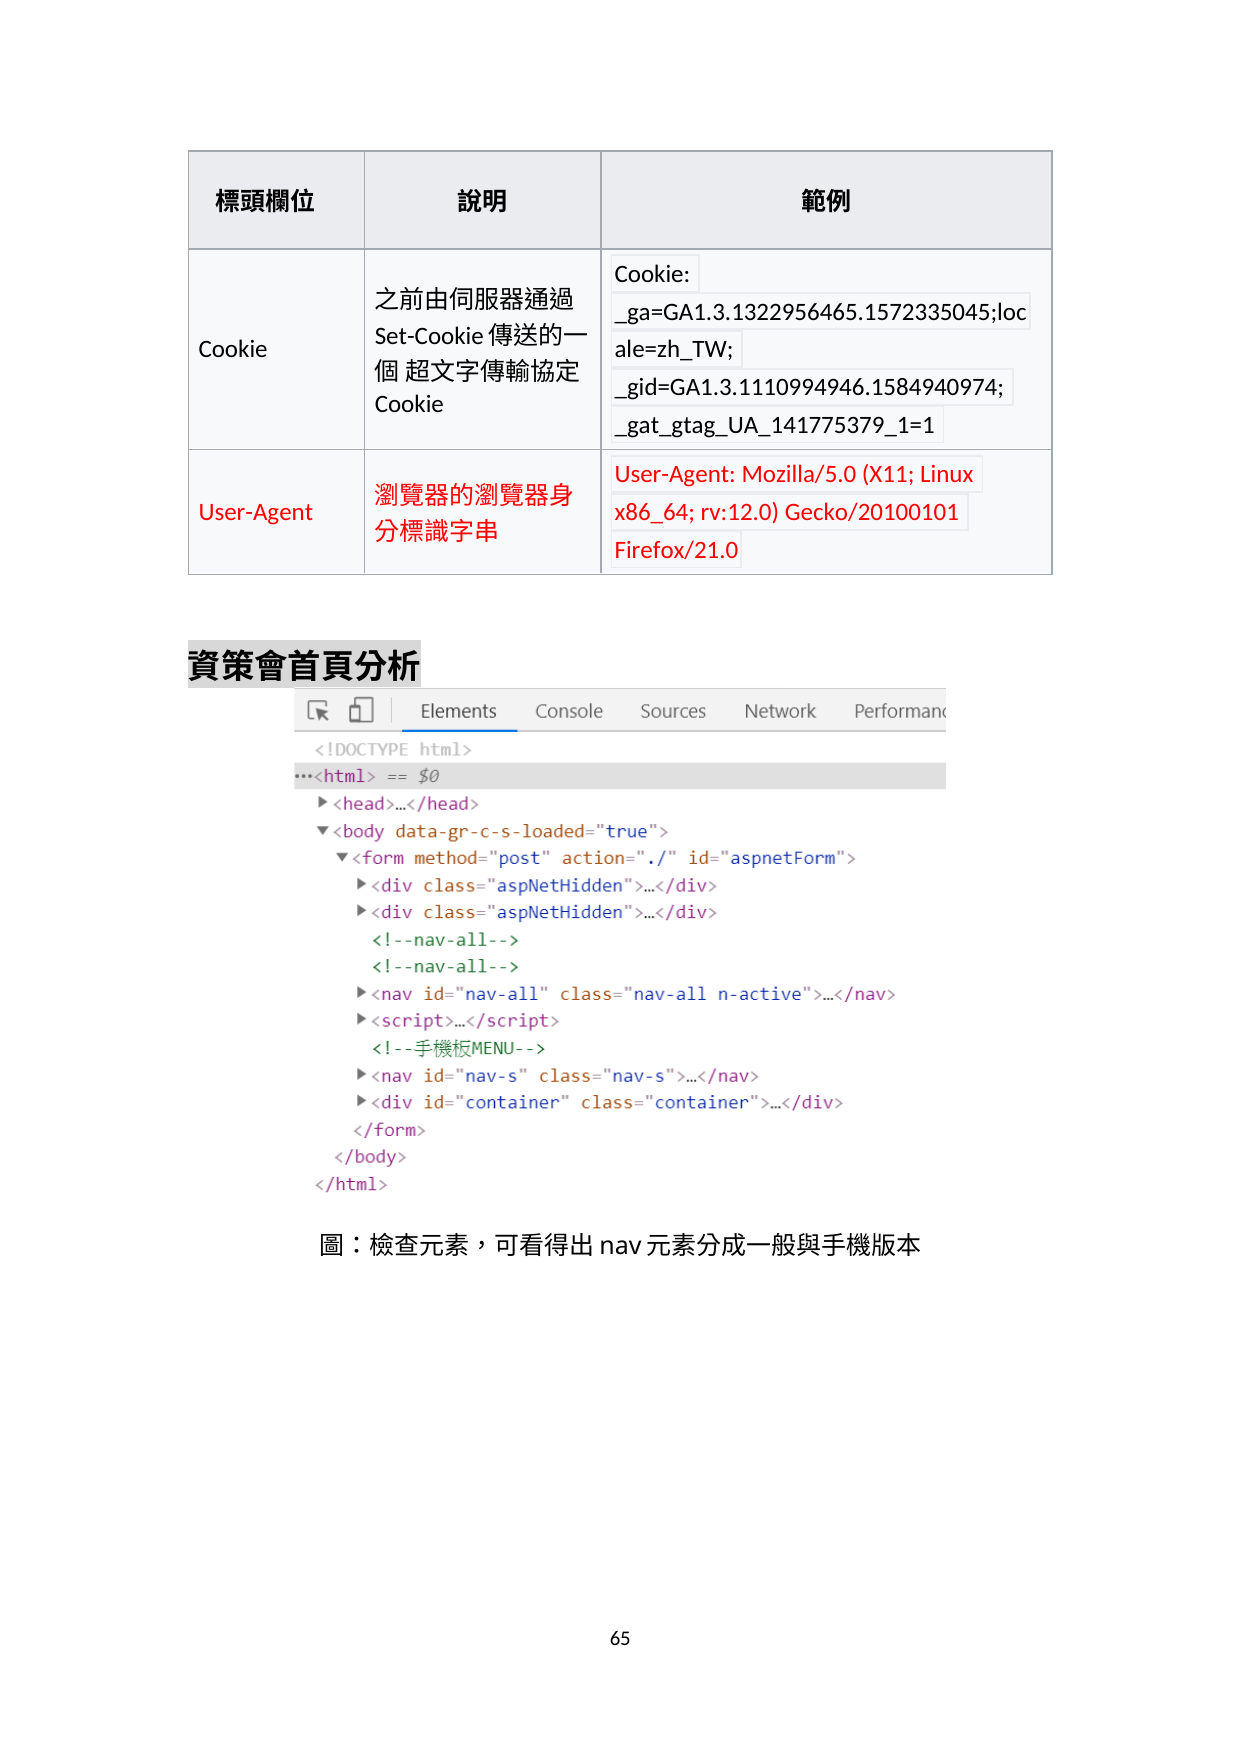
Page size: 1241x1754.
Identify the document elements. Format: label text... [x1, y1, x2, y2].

table_cell 之前由伺服器通過 Set-Cookie傳送的一個 超文字傳輸協定Cookie [365, 250, 600, 448]
table_cell User-Agent [189, 450, 364, 573]
table_cell User-Agent: Mozilla/5.0 (X11; Linux x86_64; rv:12.0) Gecko/20100101 Firefox/21.0 [602, 450, 1051, 573]
table_cell Cookie: _ga=GA1.3.1322956465.1572335045;locale=zh_TW; _gid=GA1.3.1110994946.1584940974; _gat_gtag_UA_141775379_1=1 [602, 250, 1051, 448]
text 圖：檢查元素，可看得出nav元素分成一般與手機版本 [187, 1225, 1053, 1261]
text 資策會首頁分析 [187, 639, 1053, 688]
table_header 範例 [602, 152, 1051, 248]
picture [294, 687, 946, 1226]
table_header 標頭欄位 [189, 152, 364, 248]
table_header 說明 [365, 152, 600, 248]
table_cell Cookie [189, 250, 364, 448]
table_cell 瀏覽器的瀏覽器身分標識字串 [365, 450, 600, 573]
